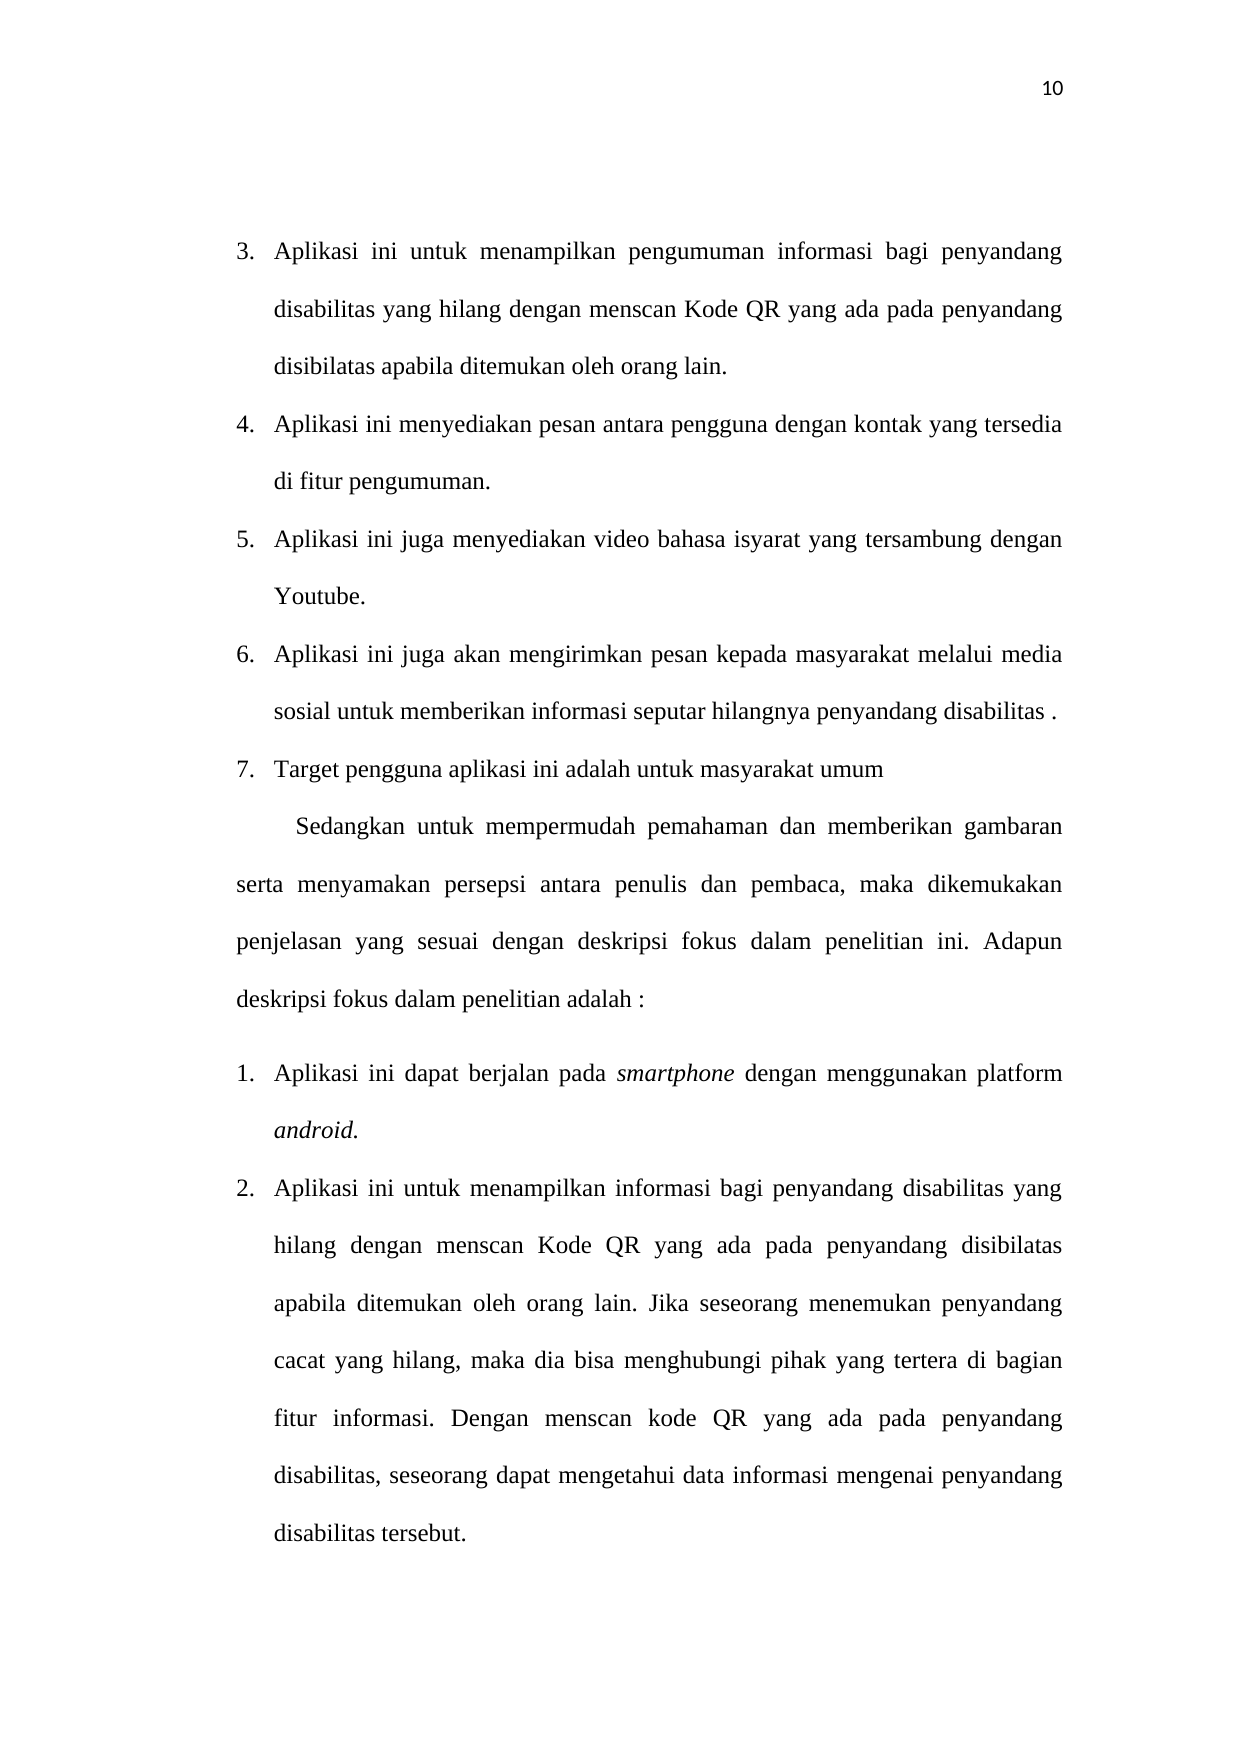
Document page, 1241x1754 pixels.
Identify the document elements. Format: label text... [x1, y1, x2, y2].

list Aplikasi ini menyediakan pesan antara pengguna dengan kontak yang tersedia di fitur pengumuman. [236, 409, 1063, 495]
list Aplikasi ini untuk menampilkan pengumuman informasi bagi penyandang disabilitas yang hilang dengan menscan Kode QR yang ada pada penyandang disibilatas apabila ditemukan oleh orang lain. [236, 236, 1063, 380]
list Aplikasi ini dapat berjalan pada smartphone dengan menggunakan platform android. [236, 1058, 1063, 1144]
list Aplikasi ini untuk menampilkan informasi bagi penyandang disabilitas yang hilang dengan menscan Kode QR yang ada pada penyandang disibilatas apabila ditemukan oleh orang lain. Jika seseorang menemukan penyandang cacat yang hilang, maka dia bisa menghubungi pihak yang tertera di bagian fitur informasi. Dengan menscan kode QR yang ada pada penyandang disabilitas, seseorang dapat mengetahui data informasi mengenai penyandang disabilitas tersebut. [236, 1173, 1063, 1547]
list Aplikasi ini juga menyediakan video bahasa isyarat yang tersambung dengan Youtube. [236, 524, 1063, 610]
list Target pengguna aplikasi ini adalah untuk masyarakat umum [236, 754, 1063, 782]
list Aplikasi ini juga akan mengirimkan pesan kepada masyarakat melalui media sosial untuk memberikan informasi seputar hilangnya penyandang disabilitas . [236, 639, 1063, 725]
text Sedangkan untuk mempermudah pemahaman dan memberikan gambaran serta menyamakan persepsi antara penulis dan pembaca, maka dikemukakan penjelasan yang sesuai dengan deskripsi fokus dalam penelitian ini. Adapun deskripsi fokus dalam penelitian adalah : [236, 811, 1063, 1012]
